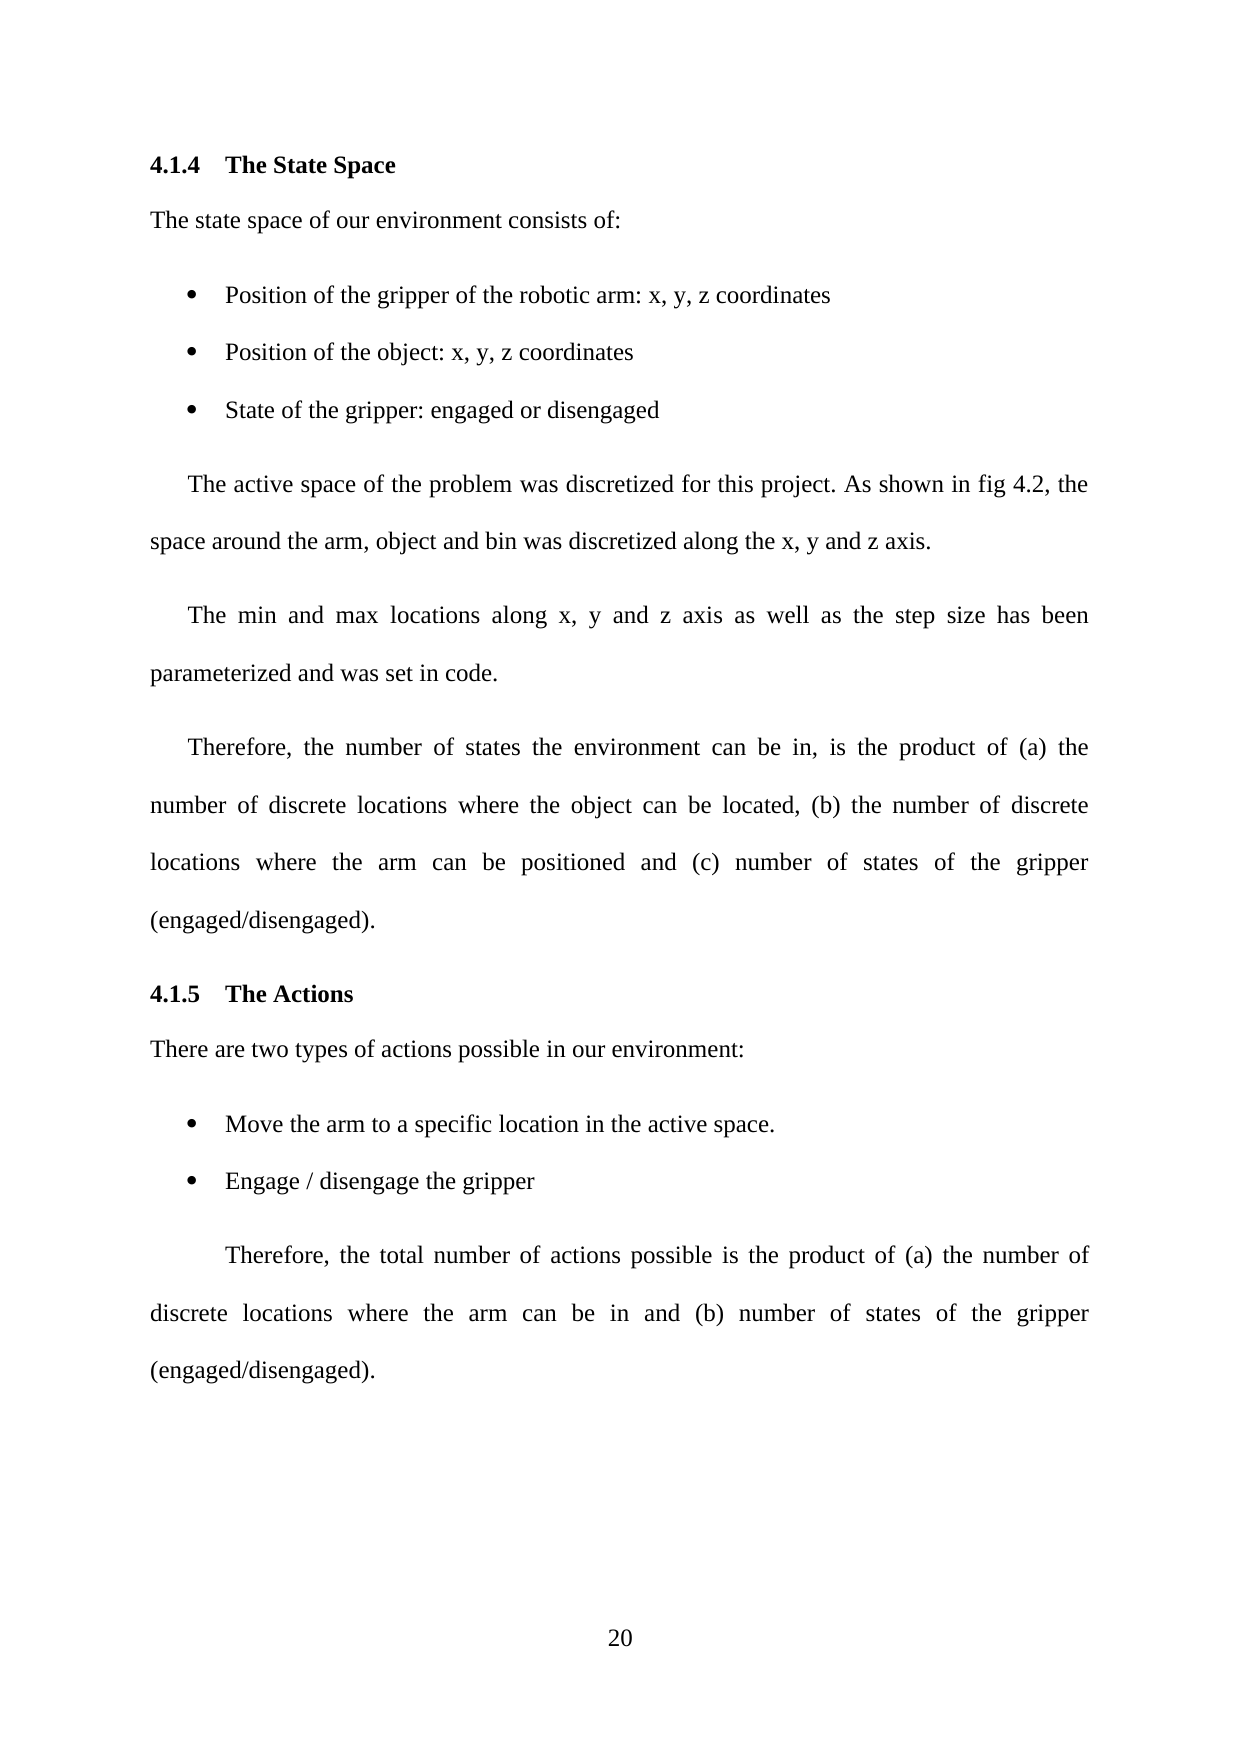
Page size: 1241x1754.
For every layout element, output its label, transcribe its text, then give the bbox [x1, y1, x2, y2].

list Engage / disengage the gripper [187, 1166, 1090, 1195]
text There are two types of actions possible in our environment: [150, 1034, 1090, 1063]
text The state space of our environment consists of: [150, 206, 1090, 234]
list State of the gripper: engaged or disengaged [187, 395, 1090, 423]
text Therefore, the total number of actions possible is the product of (a) the number of discrete locations where the arm can be in and (b) number of states of the gripper (engaged/disengaged). [150, 1240, 1090, 1384]
subtitle 4.1.4 The State Space [150, 150, 1090, 179]
list Position of the gripper of the robotic arm: x, y, z coordinates [187, 280, 1090, 308]
list Move the arm to a specific location in the active space. [187, 1109, 1090, 1137]
text The active space of the problem was discretized for this project. As shown in fig 4.2, the space around the arm, object and bin was discretized along the x, y and z axis. [150, 469, 1090, 555]
text The min and max locations along x, y and z axis as well as the step size has been parameterized and was set in code. [150, 601, 1090, 687]
text Therefore, the number of states the environment can be in, is the product of (a) the number of discrete locations where the object can be located, (b) the number of discrete locations where the arm can be positioned and (c) number of states of the gripper (engaged/disengaged). [150, 732, 1090, 933]
list Position of the object: x, y, z coordinates [187, 337, 1090, 366]
subtitle 4.1.5 The Actions [150, 979, 1090, 1008]
